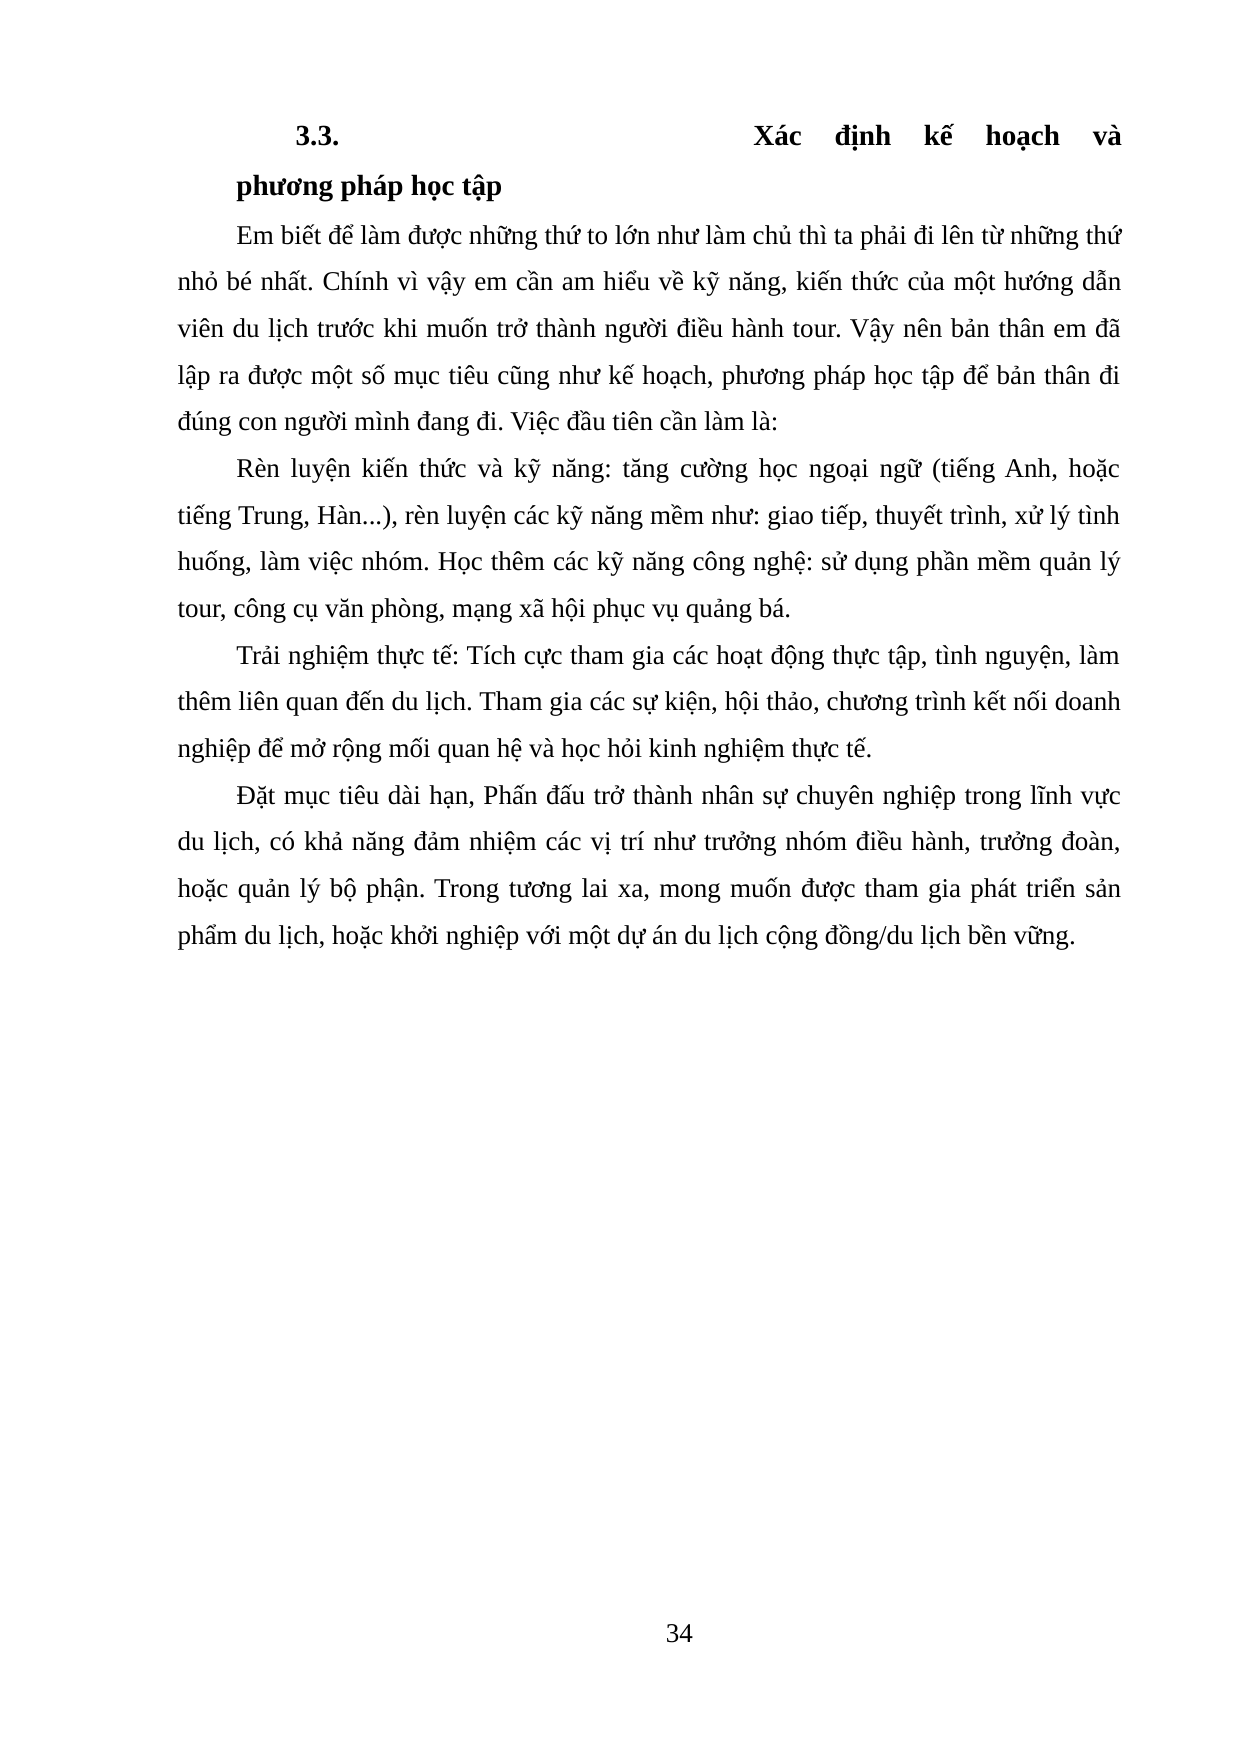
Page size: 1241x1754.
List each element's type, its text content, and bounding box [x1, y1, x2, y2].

text Đặt mục tiêu dài hạn, Phấn đấu trở thành nhân sự chuyên nghiệp trong lĩnh vực du lịch, có khả năng đảm nhiệm các vị trí như trưởng nhóm điều hành, trưởng đoàn, hoặc quản lý bộ phận. Trong tương lai xa, mong muốn được tham gia phát triển sản phẩm du lịch, hoặc khởi nghiệp với một dự án du lịch cộng đồng/du lịch bền vững. [177, 779, 1122, 950]
subtitle Xác định kế hoạch và phương pháp học tập [236, 118, 1122, 202]
text Em biết để làm được những thứ to lớn như làm chủ thì ta phải đi lên từ những thứ nhỏ bé nhất. Chính vì vậy em cần am hiểu về kỹ năng, kiến thức của một hướng dẫn viên du lịch trước khi muốn trở thành người điều hành tour. Vậy nên bản thân em đã lập ra được một số mục tiêu cũng như kế hoạch, phương pháp học tập để bản thân đi đúng con người mình đang đi. Việc đầu tiên cần làm là: [177, 219, 1122, 437]
text Trải nghiệm thực tế: Tích cực tham gia các hoạt động thực tập, tình nguyện, làm thêm liên quan đến du lịch. Tham gia các sự kiện, hội thảo, chương trình kết nối doanh nghiệp để mở rộng mối quan hệ và học hỏi kinh nghiệm thực tế. [177, 639, 1122, 763]
text Rèn luyện kiến thức và kỹ năng: tăng cường học ngoại ngữ (tiếng Anh, hoặc tiếng Trung, Hàn...), rèn luyện các kỹ năng mềm như: giao tiếp, thuyết trình, xử lý tình huống, làm việc nhóm. Học thêm các kỹ năng công nghệ: sử dụng phần mềm quản lý tour, công cụ văn phòng, mạng xã hội phục vụ quảng bá. [177, 452, 1122, 623]
